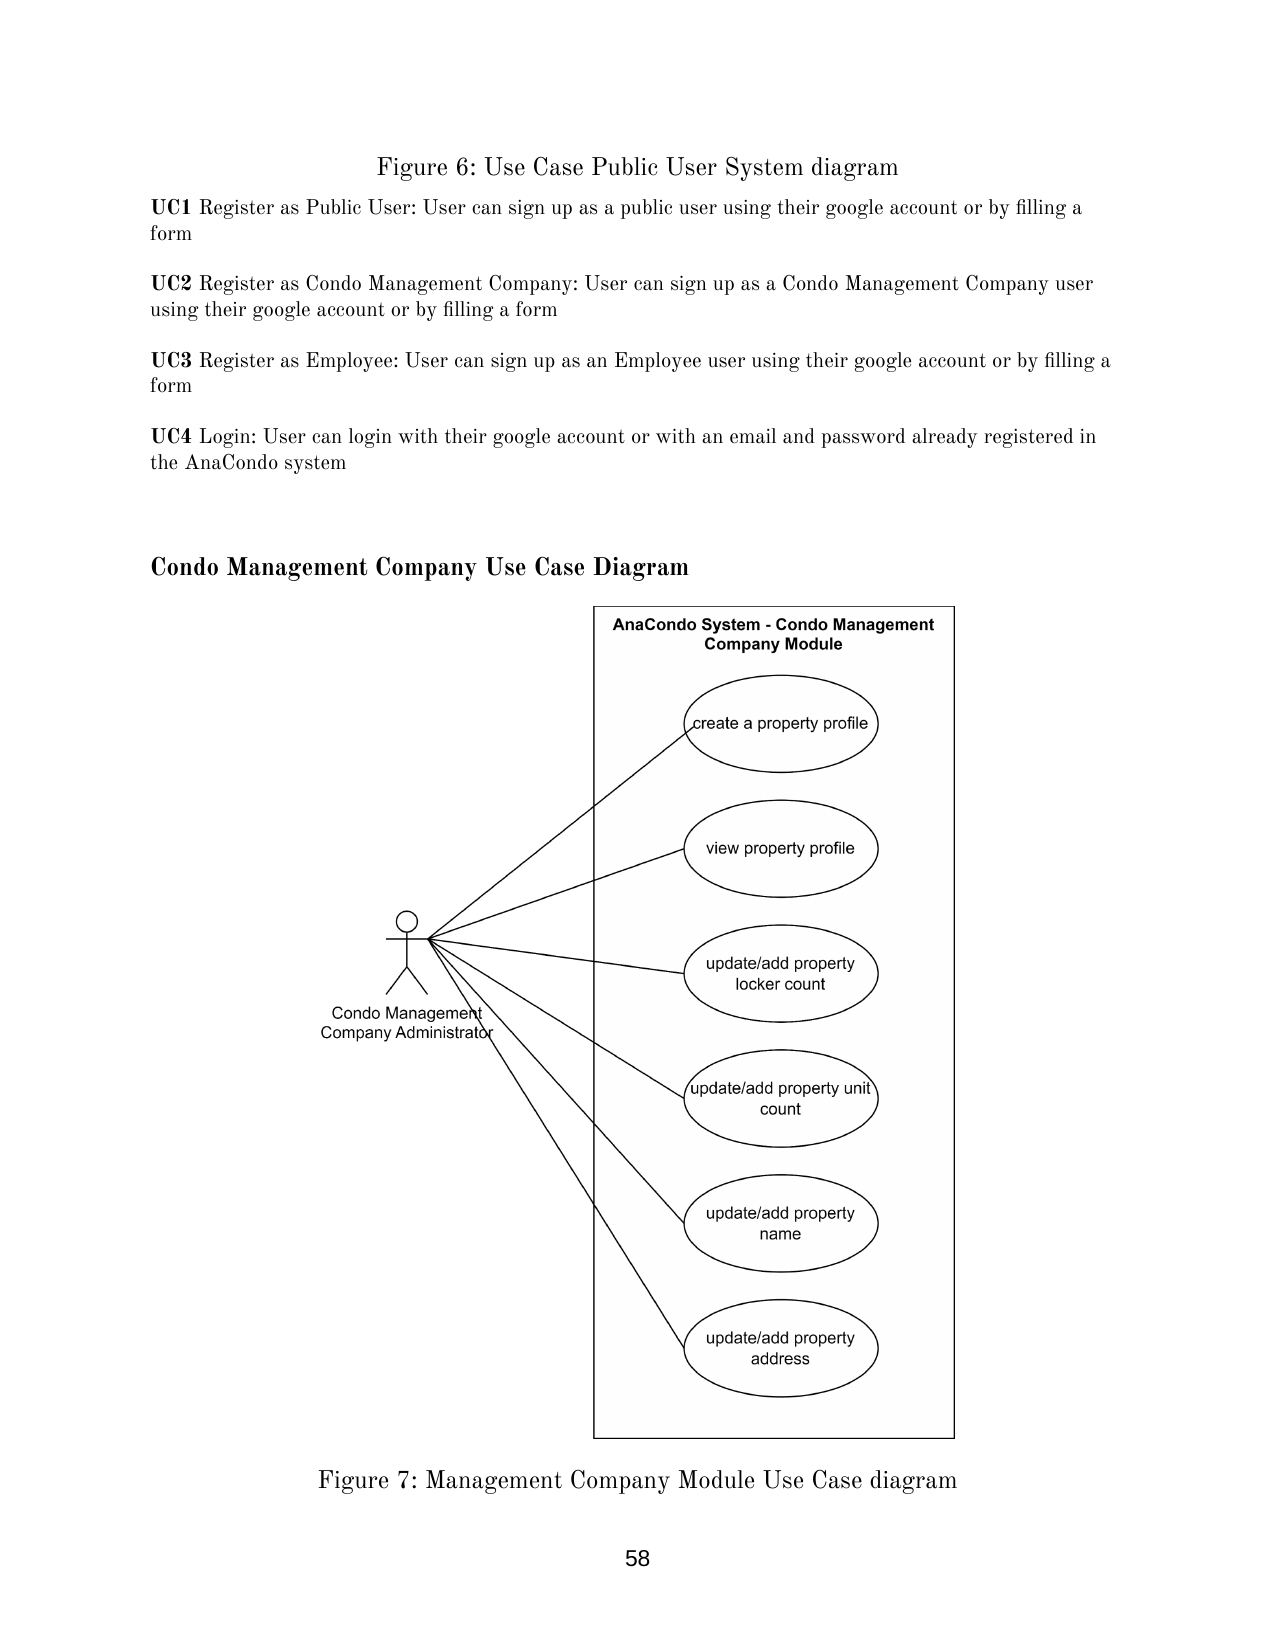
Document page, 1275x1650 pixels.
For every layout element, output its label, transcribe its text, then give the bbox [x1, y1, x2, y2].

picture [320, 606, 955, 1439]
text Condo Management Company Use Case Diagram [150, 550, 1125, 581]
text UC1 Register as Public User: User can sign up as a public user using their google account or by filling a form [150, 193, 1125, 245]
text Figure 6: Use Case Public User System diagram [150, 150, 1125, 181]
text UC2 Register as Condo Management Company: User can sign up as a Condo Management Company user using their google account or by filling a form [150, 270, 1125, 321]
text UC3 Register as Employee: User can sign up as an Employee user using their google account or by filling a form [150, 346, 1125, 398]
text Figure 7: Management Company Module Use Case diagram [150, 1464, 1125, 1495]
text UC4 Login: User can login with their google account or with an email and password already registered in the AnaCondo system [150, 423, 1125, 474]
